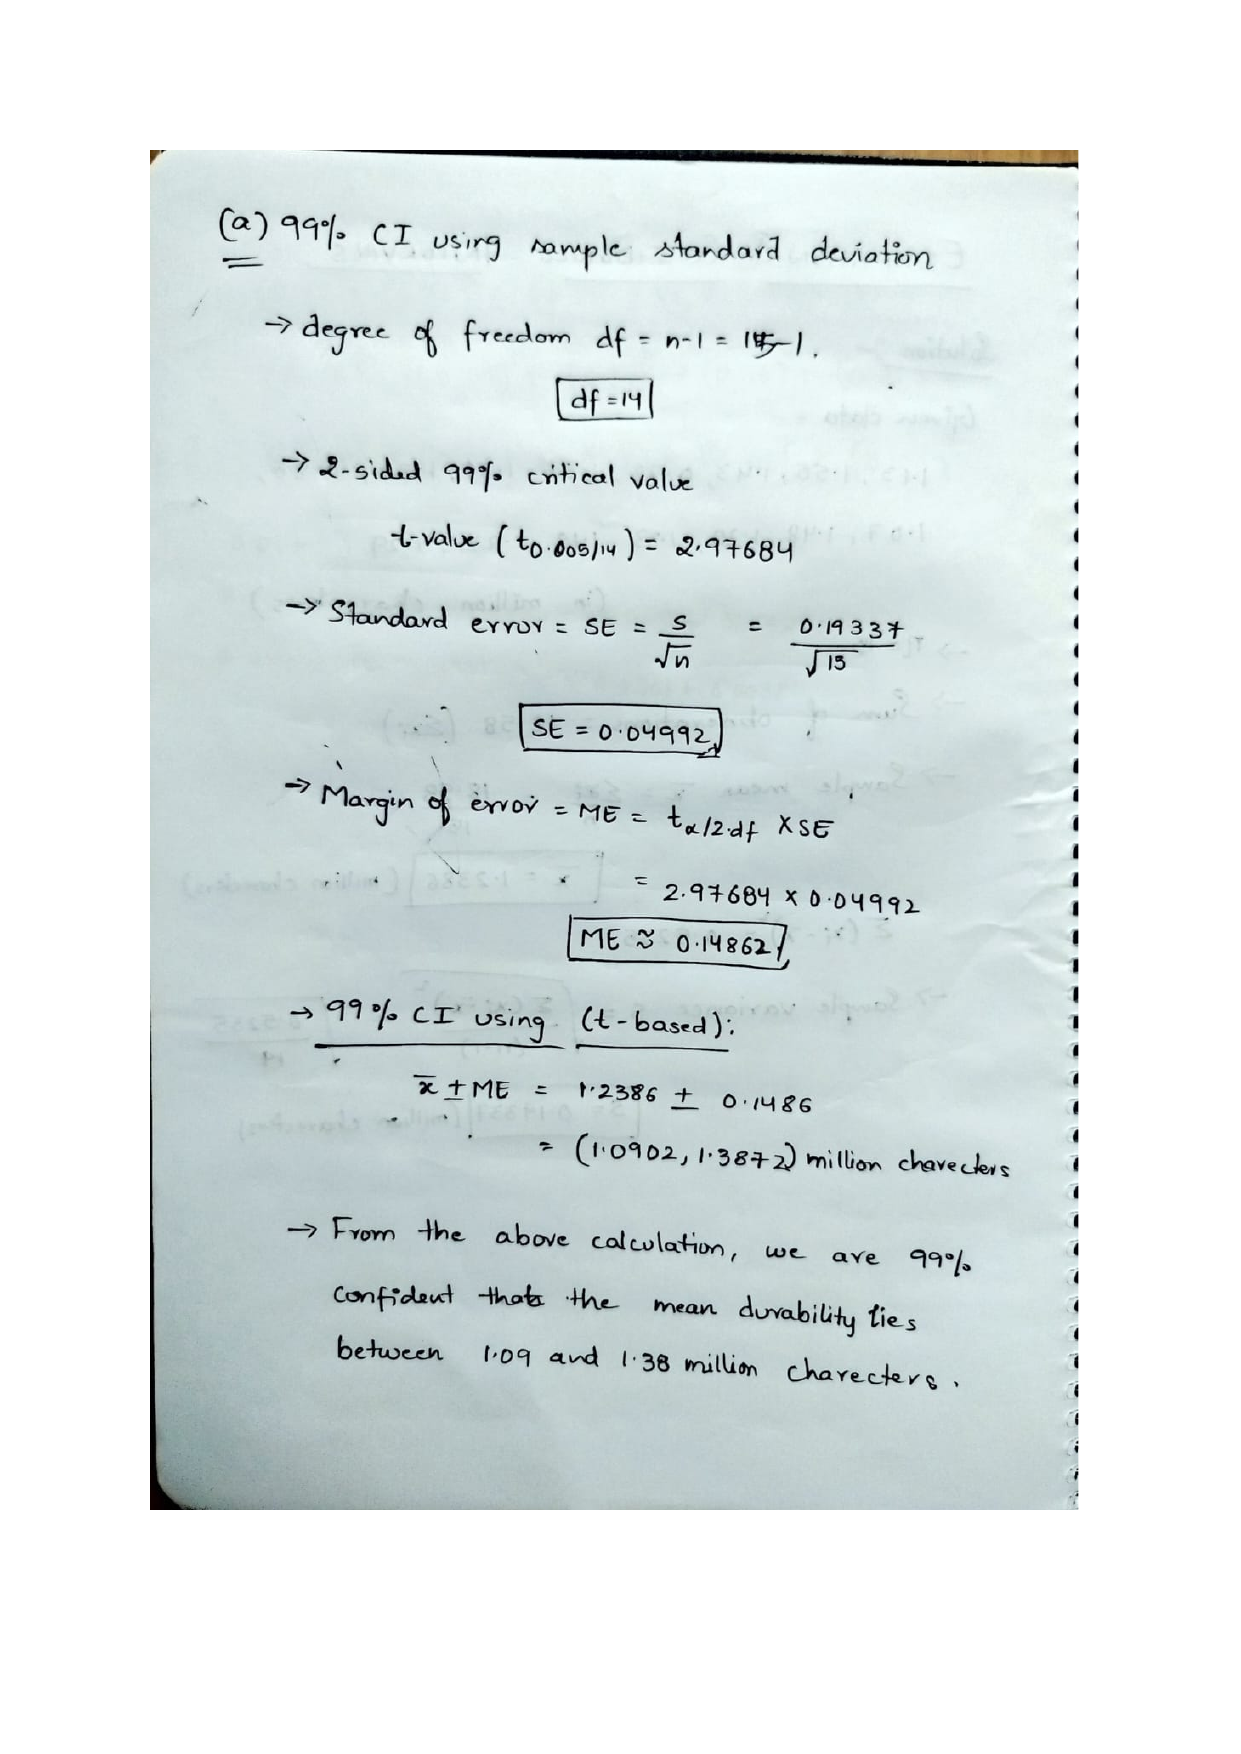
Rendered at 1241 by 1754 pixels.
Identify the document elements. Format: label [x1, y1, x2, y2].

picture [150, 150, 1079, 1510]
